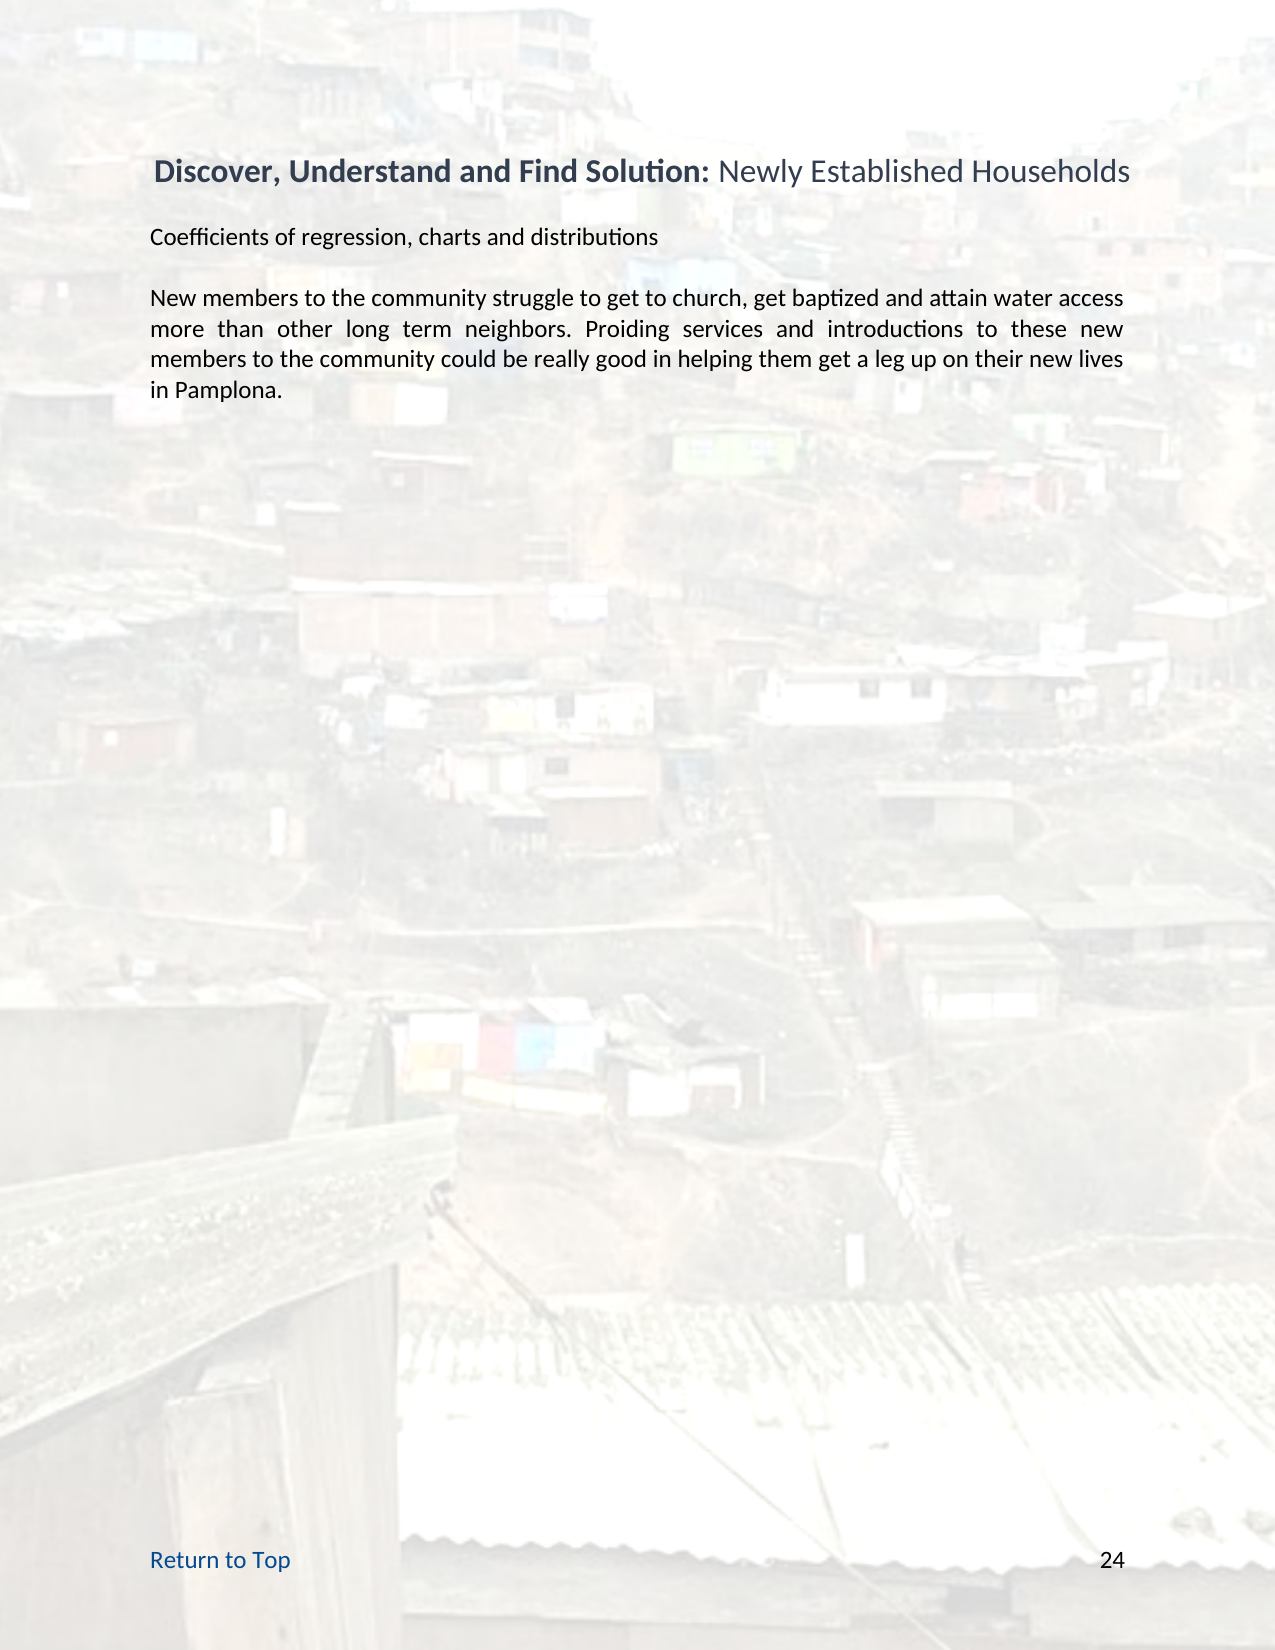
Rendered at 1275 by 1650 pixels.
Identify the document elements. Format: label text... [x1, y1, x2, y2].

text Discover, Understand and Find Solution: Newly Established Households [122, 150, 1162, 191]
text Coefficients of regression, charts and distributions [150, 221, 1125, 252]
text New members to the community struggle to get to church, get baptized and attain water access more than other long term neighbors. Proiding services and introductions to these new members to the community could be really good in helping them get a leg up on their new lives in Pamplona. [150, 282, 1125, 404]
